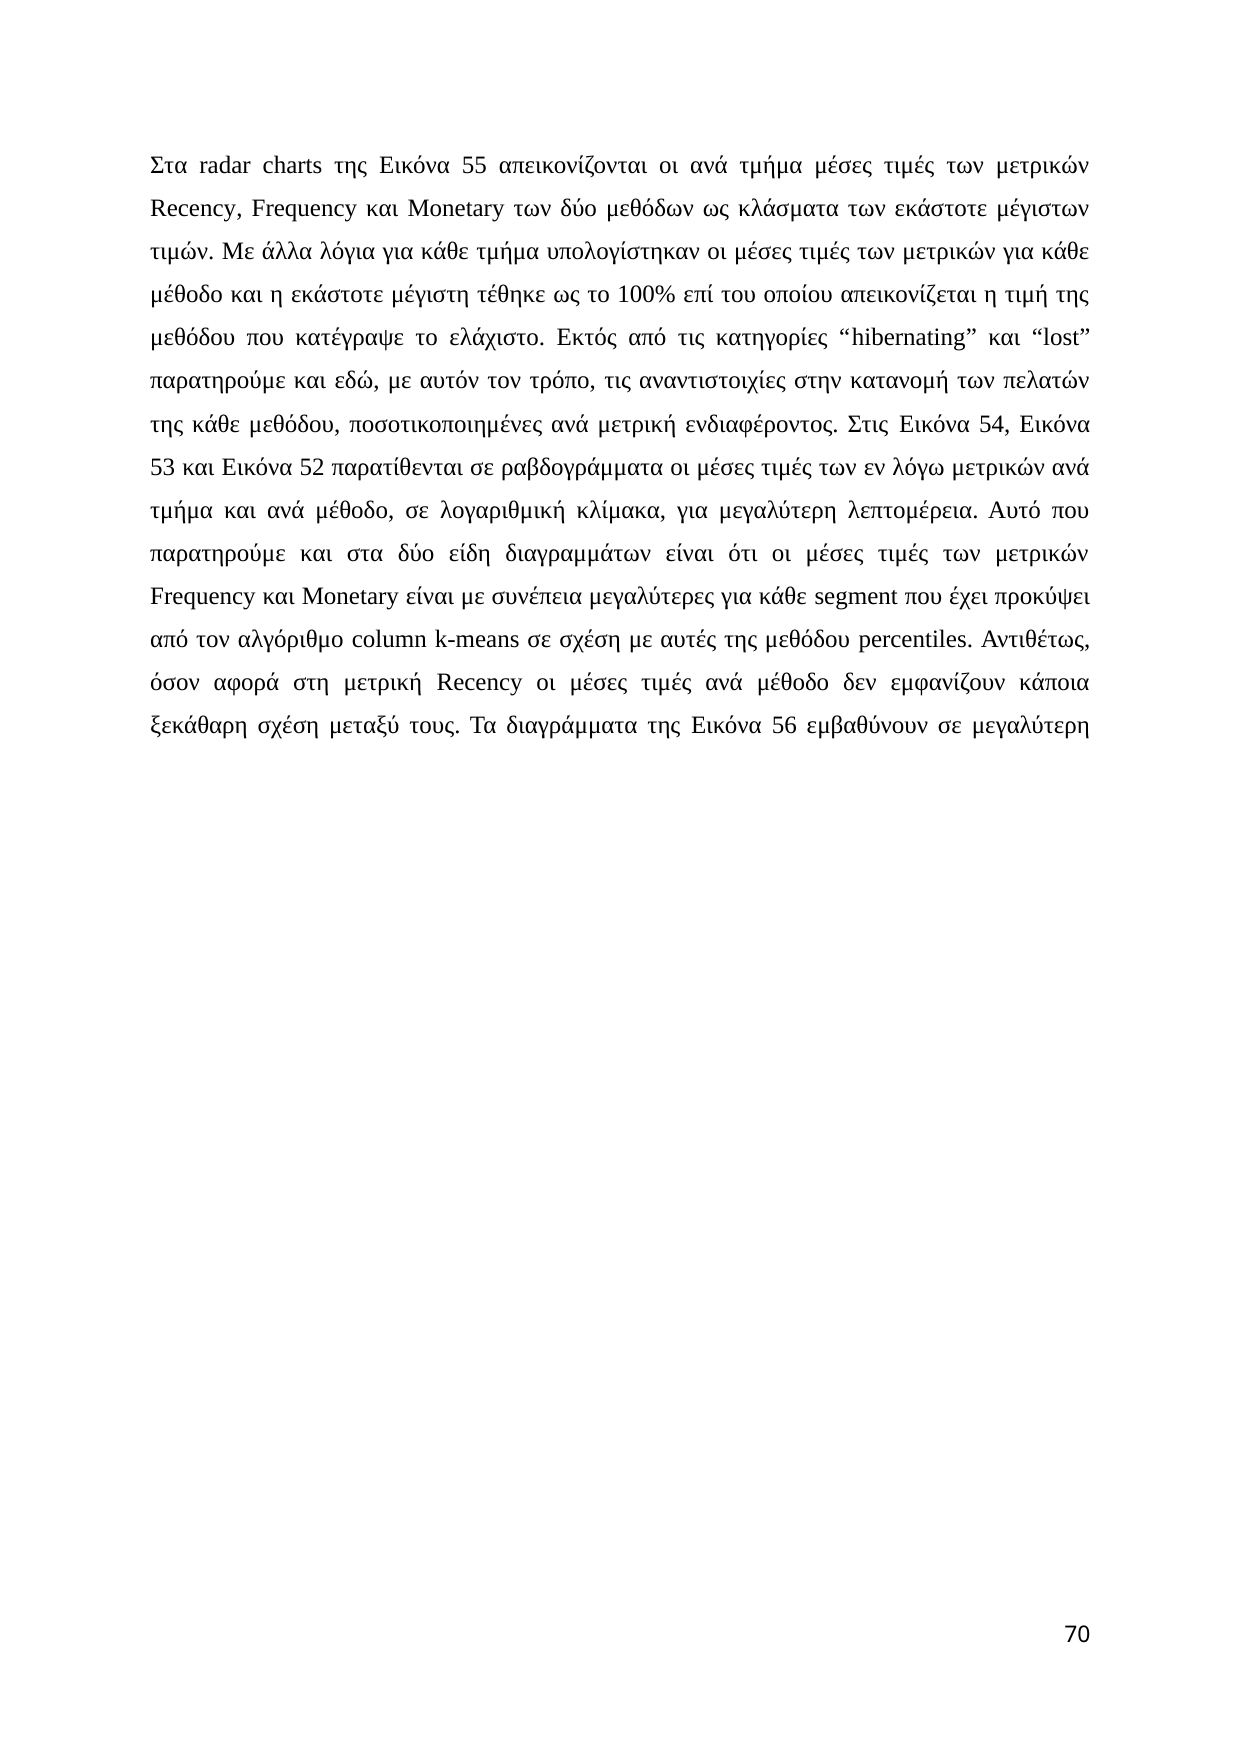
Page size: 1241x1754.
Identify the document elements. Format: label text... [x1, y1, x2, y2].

text Στα radar charts της Εικόνας 52 απεικονίζονται οι ανά τμήμα μέσες τιμές των μετρικών Recency, Frequency και Monetary των δύο μεθόδων ως κλάσματα των εκάστοτε μέγιστων τιμών. Με άλλα λόγια για κάθε τμήμα υπολογίστηκαν οι μέσες τιμές των μετρικών για κάθε μέθοδο και η εκάστοτε μέγιστη τέθηκε ως το 100% επί του οποίου απεικονίζεται η τιμή της μεθόδου που κατέγραψε το ελάχιστο. Εκτός από τις κατηγορίες “hibernating” και “lost” παρατηρούμε και εδώ, με αυτόν τον τρόπο, τις αναντιστοιχίες στην κατανομή των πελατών της κάθε μεθόδου, ποσοτικοποιημένες ανά μετρική ενδιαφέροντος. Στις εικόνες 53, 54 και 55 παρατίθενται σε ραβδογράμματα οι μέσες τιμές των εν λόγω μετρικών ανά τμήμα και ανά μέθοδο, σε λογαριθμική κλίμακα, για μεγαλύτερη λεπτομέρεια. Αυτό που παρατηρούμε και στα δύο είδη διαγραμμάτων είναι ότι οι μέσες τιμές των μετρικών Frequency και Monetary είναι με συνέπεια μεγαλύτερες για κάθε segment που έχει προκύψει από τον αλγόριθμο column k-means σε σχέση με αυτές της μεθόδου percentiles. Αντιθέτως, όσον αφορά στη μετρική Recency οι μέσες τιμές ανά μέθοδο δεν εμφανίζουν κάποια ξεκάθαρη σχέση μεταξύ τους. Τα διαγράμματα της Εικόνας 56 εμβαθύνουν σε μεγαλύτερη λεπτομέρεια στην κατανομή των τιμών των τριών μετρικών R, F και M, απεικονίζοντας με τη μορφή διαγραμμάτων boxplots τα αποτελέσματα των δύο μεθόδων ανά segment. [150, 150, 1090, 739]
